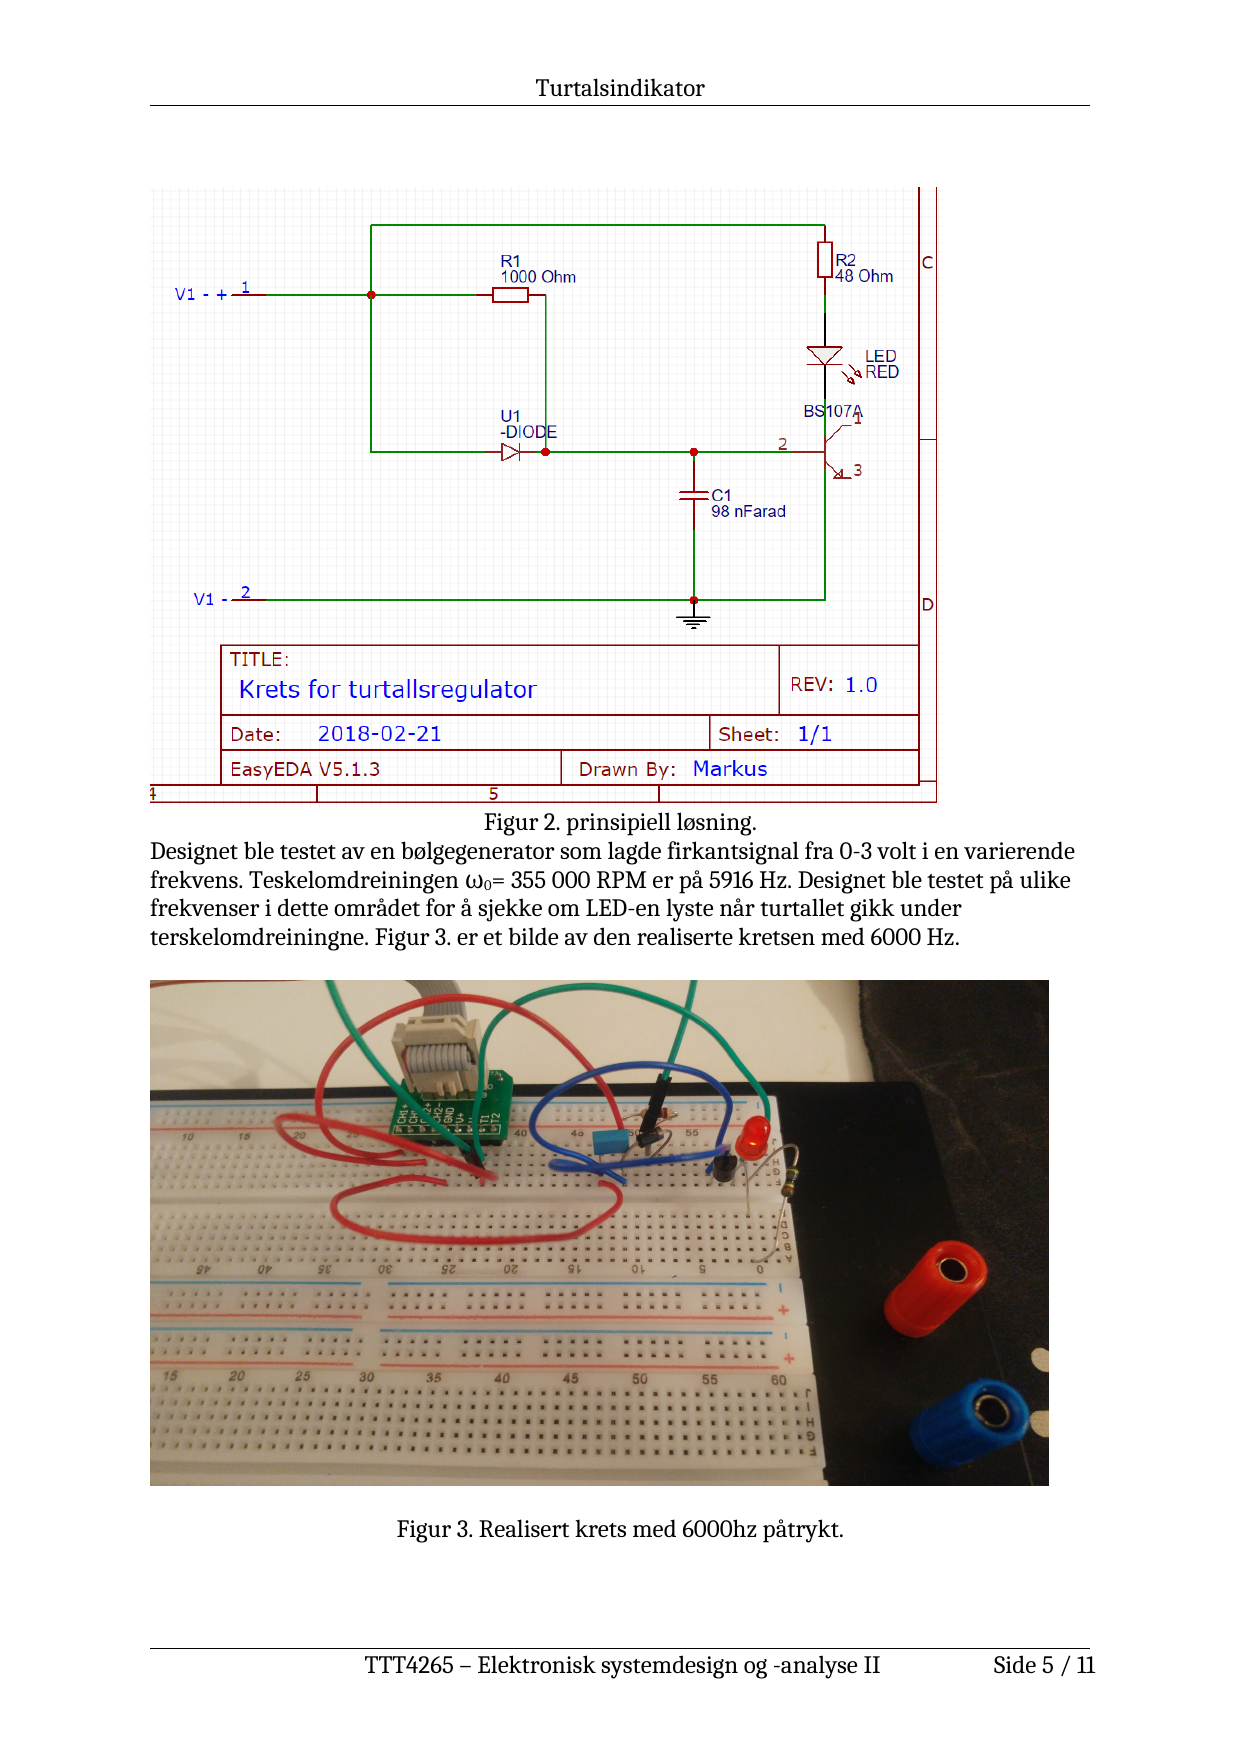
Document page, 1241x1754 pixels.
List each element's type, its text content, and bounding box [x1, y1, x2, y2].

picture [150, 187, 943, 808]
text Figur 3. Realisert krets med 6000hz påtrykt. [150, 1515, 1090, 1543]
picture [150, 980, 1049, 1486]
text Figur 2. prinsipiell løsning. [150, 808, 1090, 837]
text Designet ble testet av en bølgegenerator som lagde firkantsignal fra 0-3 volt i en varierende frekvens. Teskelomdreiningen ω0= 355 000 RPM er på 5916 Hz. Designet ble testet på ulike frekvenser i dette området for å sjekke om LED-en lyste når turtallet gikk under terskelomdreiningne. Figur 3. er et bilde av den realiserte kretsen med 6000 Hz. [150, 837, 1090, 952]
